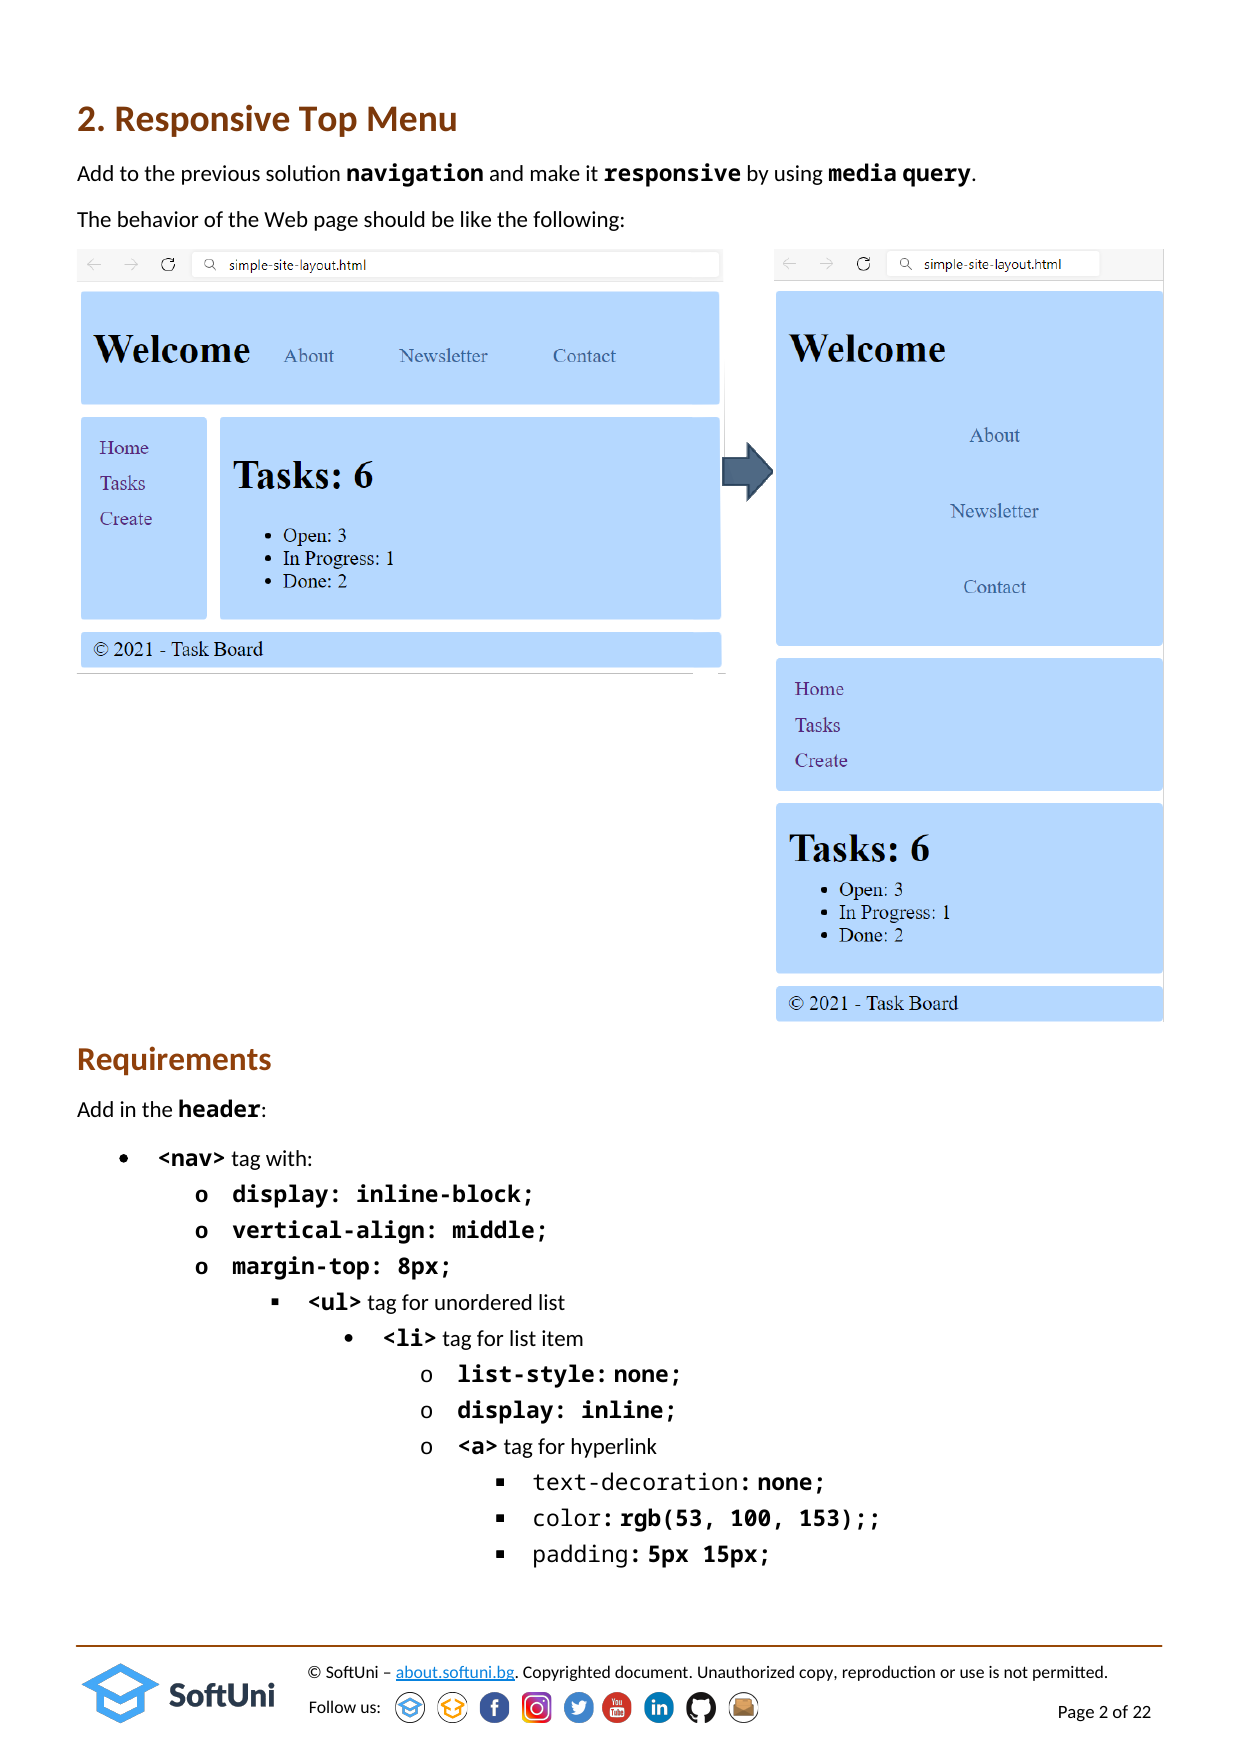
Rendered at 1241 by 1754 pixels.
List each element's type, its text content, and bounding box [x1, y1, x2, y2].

picture [728, 1692, 759, 1723]
list <nav> tag with: [119, 1142, 1163, 1173]
picture [522, 1692, 552, 1723]
list display: inline-block; [194, 1178, 1163, 1209]
subtitle Requirements [77, 1038, 1163, 1079]
subtitle Responsive Top Menu [77, 95, 1163, 141]
list <ul> tag for unordered list [269, 1286, 1163, 1317]
picture [686, 1692, 716, 1723]
picture [602, 1692, 632, 1723]
picture [437, 1692, 468, 1723]
list padding: 5px 15px; [494, 1538, 1163, 1569]
list margin-top: 8px; [194, 1250, 1163, 1281]
picture [658, 1705, 667, 1714]
picture [395, 1692, 425, 1723]
list text-decoration: none; [494, 1466, 1163, 1497]
list display: inline; [419, 1394, 1163, 1425]
picture [644, 1714, 653, 1723]
list list-style: none; [419, 1358, 1163, 1389]
text Add to the previous solution navigation and make it responsive by using media query. [77, 156, 1163, 188]
list vertical-align: middle; [194, 1214, 1163, 1245]
picture [665, 1714, 674, 1723]
picture [479, 1692, 510, 1723]
picture [75, 1658, 281, 1729]
list <li> tag for list item [344, 1322, 1163, 1353]
picture [76, 249, 1164, 1022]
list <a> tag for hyperlink [419, 1430, 1163, 1461]
text The behavior of the Web page should be like the following: [77, 205, 1163, 233]
picture [665, 1692, 674, 1701]
text Add in the header: [77, 1093, 1163, 1125]
picture [644, 1692, 653, 1701]
picture [564, 1692, 594, 1723]
list color: rgb(53, 100, 153);; [494, 1502, 1163, 1533]
